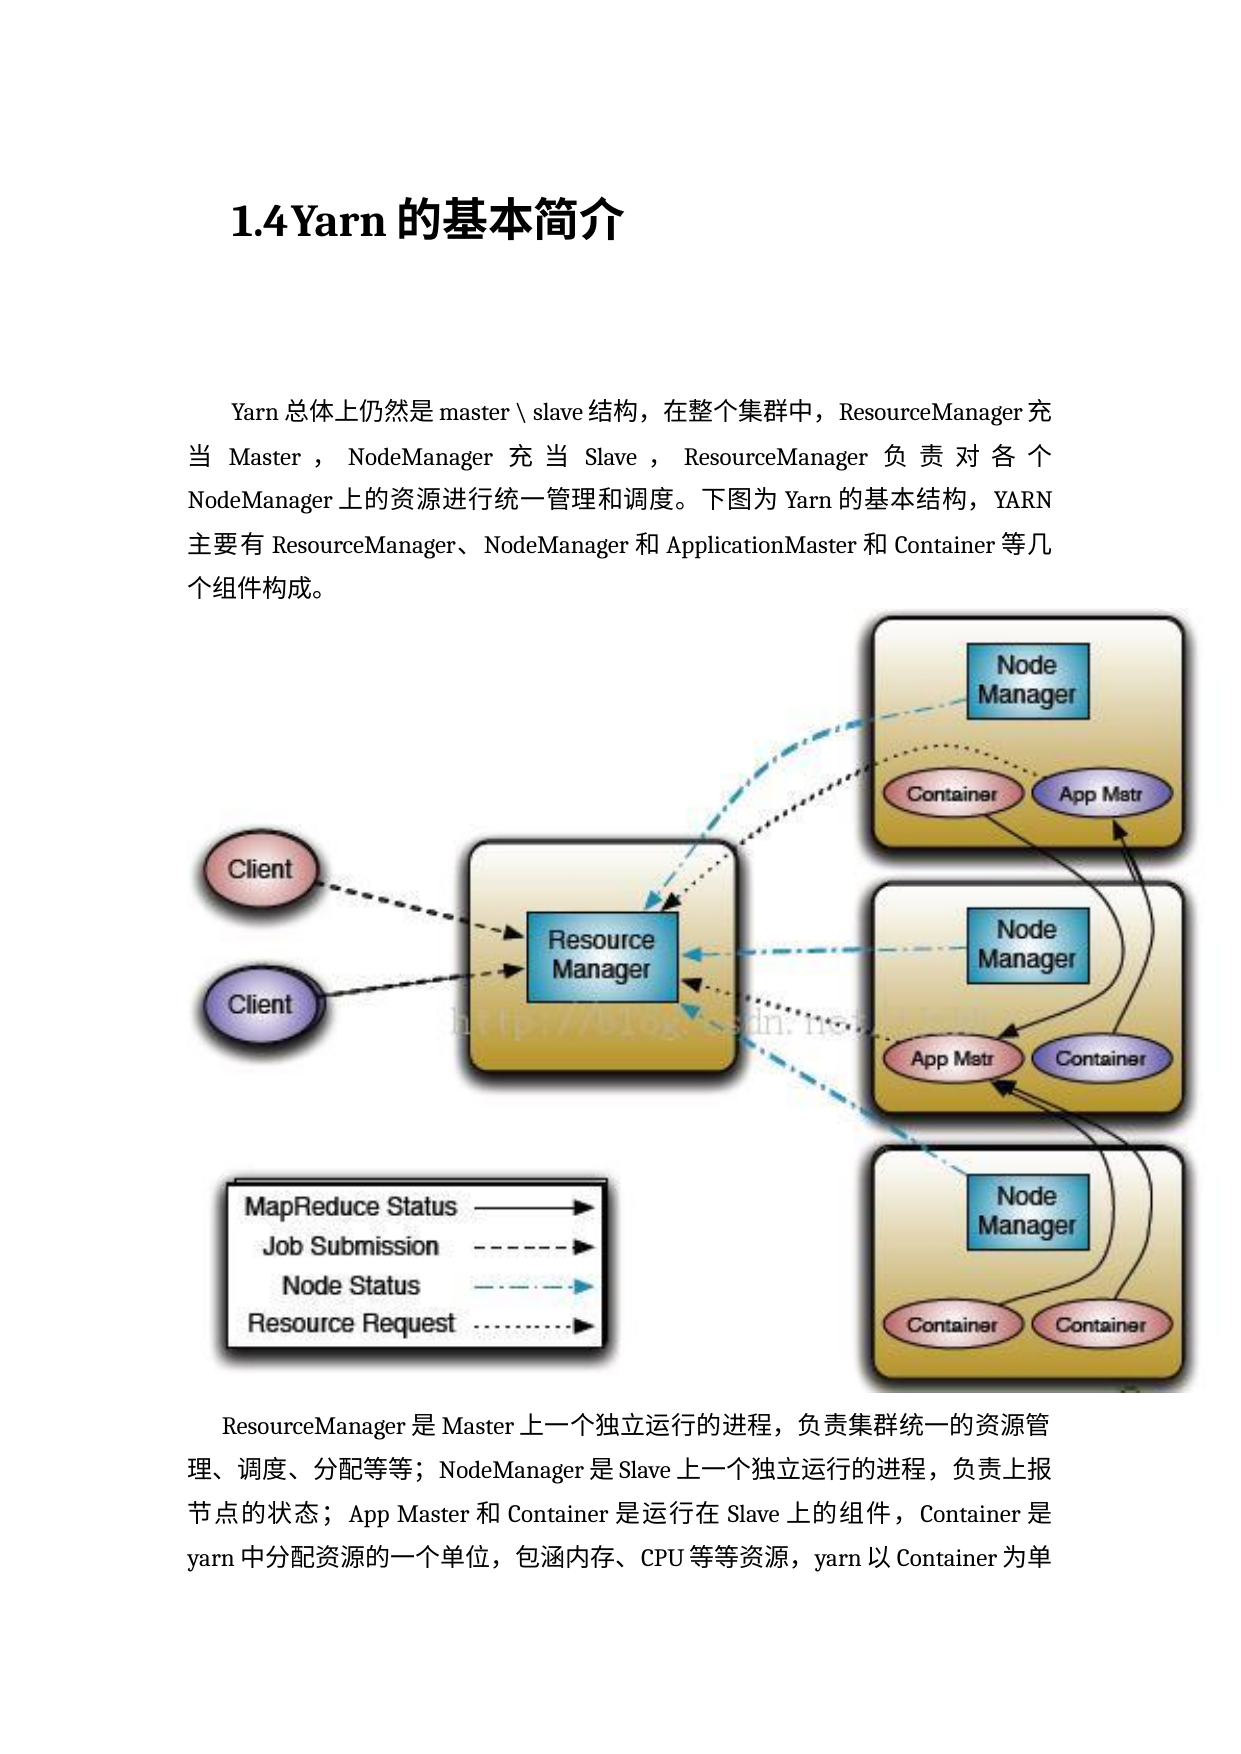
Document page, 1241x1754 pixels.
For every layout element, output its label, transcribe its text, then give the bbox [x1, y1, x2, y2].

picture [187, 608, 1224, 1393]
subtitle Yarn的基本简介 [232, 172, 1053, 260]
text Yarn总体上仍然是master \ slave 结构，在整个集群中，ResourceManager充当Master，NodeManager充当Slave，ResourceManager负责对各个NodeManager上的资源进行统一管理和调度。下图为Yarn的基本结构，YARN主要有ResourceManager、NodeManager和ApplicationMaster和Container等几个组件构成。 [187, 388, 1053, 608]
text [187, 1401, 1053, 1578]
